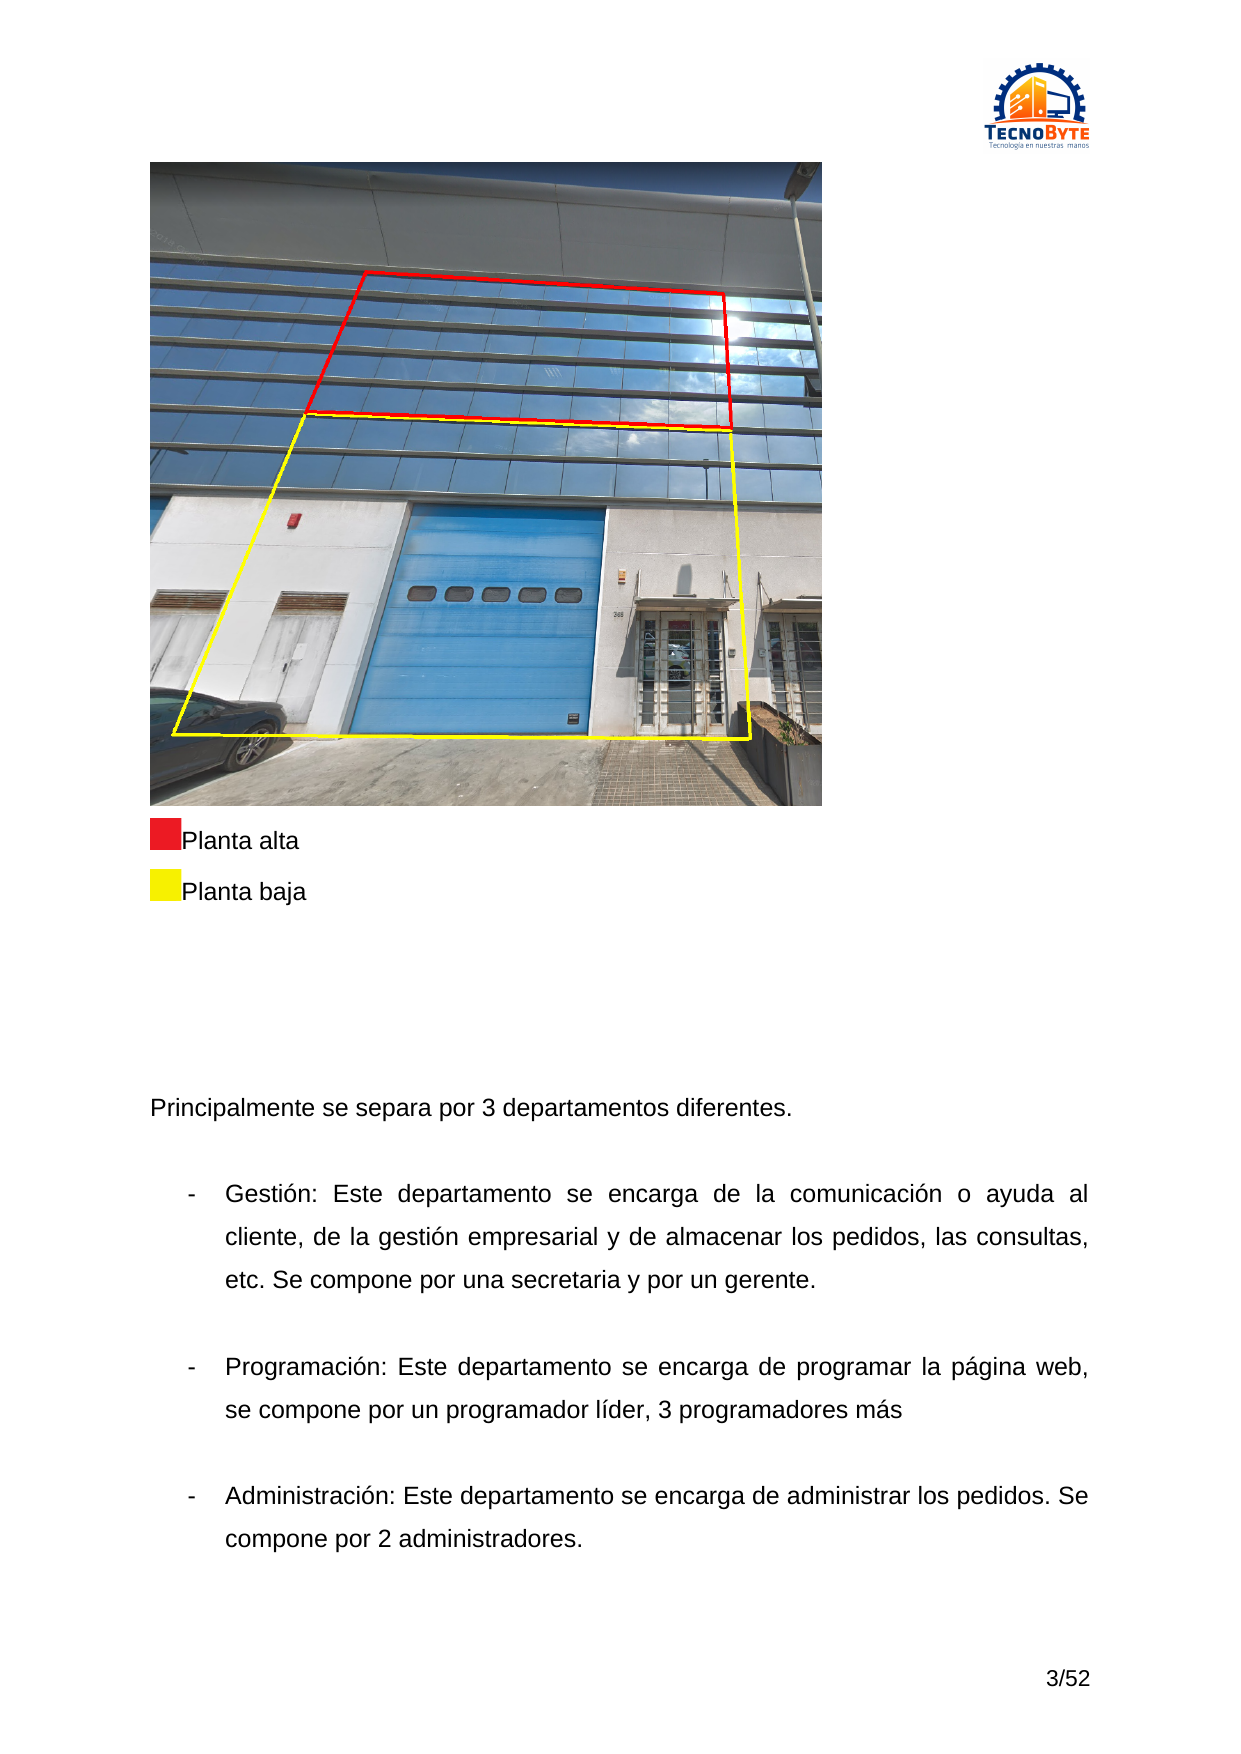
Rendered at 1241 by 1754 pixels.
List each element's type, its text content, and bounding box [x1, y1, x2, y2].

list Gestión: Este departamento se encarga de la comunicación o ayuda al cliente, de la gestión empresarial y de almacenar los pedidos, las consultas, etc. Se compone por una secretaria y por un gerente. [187, 1179, 1090, 1294]
picture [150, 162, 822, 806]
picture [150, 869, 182, 901]
picture [150, 818, 182, 850]
text Planta baja [150, 869, 1090, 906]
text Principalmente se separa por 3 departamentos diferentes. [150, 1093, 1090, 1122]
text Planta alta [150, 818, 1090, 855]
list Administración: Este departamento se encarga de administrar los pedidos. Se compone por 2 administradores. [187, 1481, 1090, 1553]
picture [983, 58, 1091, 154]
list Programación: Este departamento se encarga de programar la página web, se compone por un programador líder, 3 programadores más [187, 1352, 1090, 1423]
